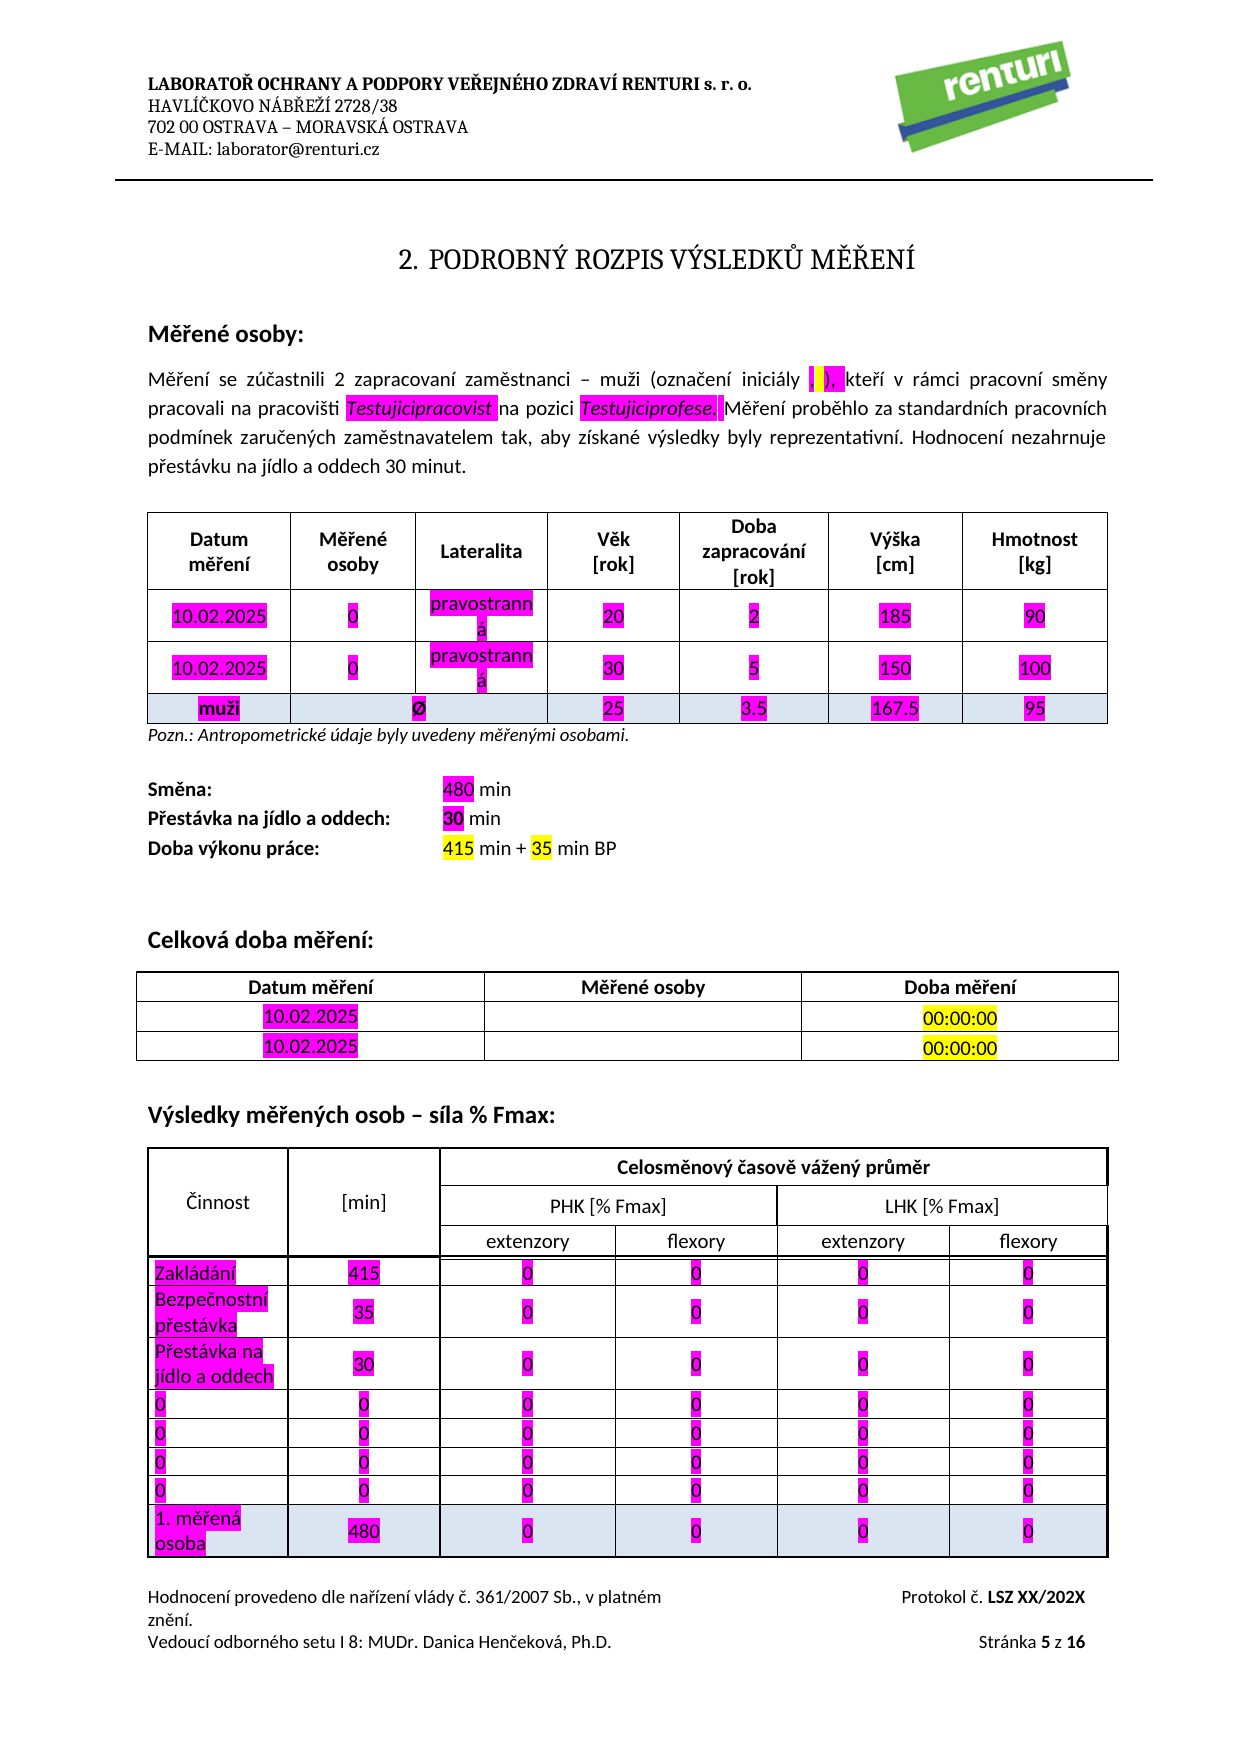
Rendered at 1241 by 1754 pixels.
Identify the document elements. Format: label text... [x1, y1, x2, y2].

table_cell Ø [291, 694, 547, 723]
table_cell 0 [441, 1390, 615, 1418]
text Pozn.: Antropometrické údaje byly uvedeny měřenými osobami. [148, 724, 1107, 747]
table_header Věk [rok] [548, 513, 679, 589]
table_header [min] [289, 1149, 439, 1255]
table_cell 10.02.2025 [137, 1032, 484, 1060]
table_cell 185 [829, 590, 962, 641]
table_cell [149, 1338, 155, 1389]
table_cell 5 [680, 642, 828, 693]
table_header Výška [cm] [829, 513, 962, 589]
table_cell 10.02.2025 [148, 590, 290, 641]
table_cell 150 [829, 642, 962, 693]
table_cell 0 [289, 1448, 439, 1475]
table_cell 0 [868, 1260, 949, 1285]
table_cell 0 [441, 1338, 615, 1389]
table_cell Zakládání [149, 1258, 287, 1285]
table_cell 0 [149, 1419, 287, 1447]
table_cell [485, 1002, 801, 1031]
table_cell 0 [149, 1390, 287, 1418]
table_cell 0 [616, 1286, 777, 1337]
table_cell pravostranná [416, 642, 477, 693]
subtitle PODROBNÝ ROZPIS VÝSLEDKŮ MĚŘENÍ [207, 243, 1107, 277]
table_cell 0 [441, 1448, 615, 1475]
table_cell 0 [950, 1448, 1106, 1475]
table_cell 00:00:00 [802, 1032, 1118, 1060]
table_cell 480 [289, 1505, 439, 1556]
table_cell 0 [778, 1505, 949, 1556]
table_cell 30 [289, 1338, 439, 1389]
table_cell 1. měřená osoba [206, 1505, 287, 1556]
table_header Celosměnový časově vážený průměr [441, 1149, 1106, 1185]
table_header Činnost [149, 1149, 287, 1255]
text Směna: 480 min [474, 776, 1107, 802]
table_cell 0 [950, 1476, 1106, 1504]
table_header Datum měření [137, 973, 484, 1001]
table_cell 95 [963, 694, 1107, 723]
text Přestávka na jídlo a oddech: 30 min [148, 806, 443, 831]
table_cell pravostranná [487, 642, 547, 693]
text Doba výkonu práce: 415 min + 35 min BP [552, 835, 1107, 860]
table_cell 0 [778, 1286, 949, 1337]
text Celková doba měření: [148, 924, 1107, 954]
table_cell 0 [149, 1476, 287, 1504]
text Měřené osoby: [148, 319, 1107, 349]
table_cell 10.02.2025 [148, 642, 290, 693]
table_cell 0 [950, 1338, 1106, 1389]
table_cell 25 [548, 694, 679, 723]
table_cell 35 [289, 1286, 439, 1337]
table_cell 0 [149, 1448, 287, 1475]
table_header Měřené osoby [485, 973, 801, 1001]
table_header Měřené osoby [291, 513, 415, 589]
table_cell 0 [778, 1338, 949, 1389]
table_cell 0 [441, 1260, 522, 1285]
table_cell pravostranná [416, 590, 477, 641]
table_cell 0 [291, 642, 415, 693]
table_cell 0 [616, 1338, 777, 1389]
table_header Doba zapracování [rok] [680, 513, 828, 589]
text Směna: 480 min [148, 776, 443, 802]
table_cell muži [148, 694, 290, 723]
table_cell 0 [1033, 1260, 1106, 1285]
table_cell 0 [950, 1505, 1106, 1556]
table_cell 415 [289, 1258, 439, 1285]
table_cell 0 [778, 1448, 949, 1475]
table_cell 0 [950, 1390, 1106, 1418]
table_cell 0 [778, 1476, 949, 1504]
table_header Datum měření [148, 513, 290, 589]
table_cell flexory [616, 1226, 777, 1255]
table_cell extenzory [778, 1226, 949, 1255]
table_cell 0 [616, 1419, 777, 1447]
table_cell 3.5 [680, 694, 828, 723]
table_cell 0 [289, 1419, 439, 1447]
table_cell pravostranná [487, 590, 547, 641]
table_cell 0 [441, 1505, 615, 1556]
table_cell 0 [616, 1260, 691, 1285]
table_cell 0 [778, 1260, 858, 1285]
table_cell 0 [701, 1260, 777, 1285]
table_cell 10.02.2025 [137, 1002, 484, 1031]
picture [861, 31, 1119, 157]
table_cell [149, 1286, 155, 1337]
table_cell 0 [778, 1390, 949, 1418]
table_cell flexory [950, 1226, 1106, 1255]
table_cell extenzory [441, 1226, 615, 1255]
table_cell [485, 1032, 801, 1060]
table_cell 0 [533, 1260, 615, 1285]
table_cell 0 [950, 1286, 1106, 1337]
text Doba výkonu práce: 415 min + 35 min BP [148, 835, 443, 860]
table_cell 0 [950, 1419, 1106, 1447]
table_cell 0 [289, 1390, 439, 1418]
table_cell 00:00:00 [802, 1002, 1118, 1031]
table_cell 0 [441, 1476, 615, 1504]
table_cell 0 [616, 1505, 777, 1556]
table_cell 20 [548, 590, 679, 641]
table_header Doba měření [802, 973, 1118, 1001]
table_cell Bezpečnostní přestávka [237, 1286, 287, 1337]
text Přestávka na jídlo a oddech: 30 min [464, 806, 1107, 831]
table_header Hmotnost [kg] [963, 513, 1107, 589]
text Výsledky měřených osob – síla % Fmax: [148, 1099, 1107, 1129]
table_header Lateralita [416, 513, 547, 589]
table_cell 30 [548, 642, 679, 693]
table_cell 0 [289, 1476, 439, 1504]
table_cell 2 [680, 590, 828, 641]
table_cell 0 [441, 1286, 615, 1337]
table_cell 167.5 [829, 694, 962, 723]
table_cell PHK [% Fmax] [441, 1186, 776, 1225]
table_cell 0 [291, 590, 415, 641]
text Měření se zúčastnili 2 zapracovaní zaměstnanci – muži (označení iniciály , ), kteří v rámci pracovní směny pracovali na pracovišti Testujicipracovist na pozici Testujiciprofese. Měření proběhlo za standardních pracovních podmínek zaručených zaměstnavatelem tak, aby získané výsledky byly reprezentativní. Hodnocení nezahrnuje přestávku na jídlo a oddech 30 minut. [148, 366, 1107, 479]
table_cell 90 [963, 590, 1107, 641]
table_cell 0 [778, 1419, 949, 1447]
table_cell 0 [950, 1260, 1023, 1285]
table_cell 0 [616, 1390, 777, 1418]
table_cell 0 [441, 1419, 615, 1447]
table_cell 0 [616, 1448, 777, 1475]
table_cell 0 [616, 1476, 777, 1504]
table_cell 100 [963, 642, 1107, 693]
table_cell LHK [% Fmax] [778, 1186, 1107, 1225]
